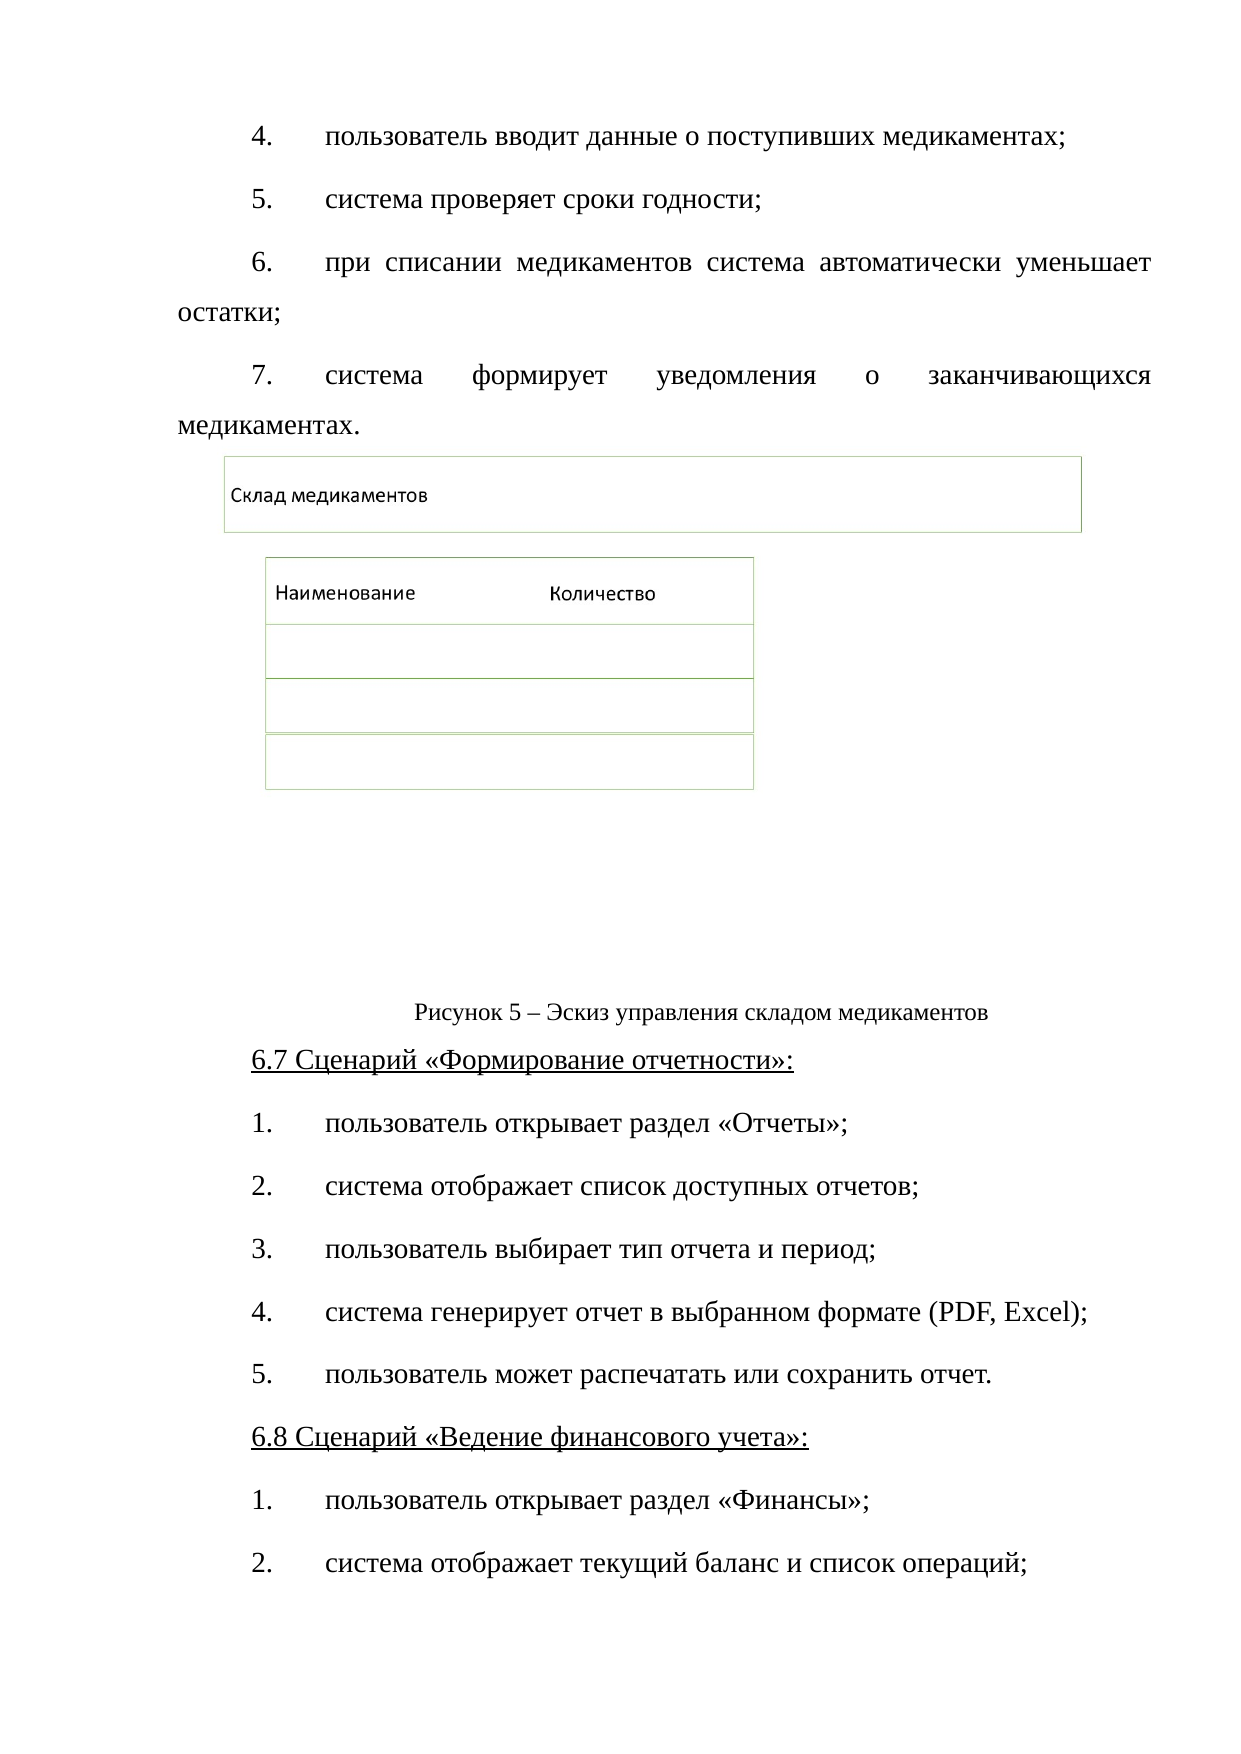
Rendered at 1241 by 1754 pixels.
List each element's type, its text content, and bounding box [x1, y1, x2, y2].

list система проверяет сроки годности; [177, 181, 1152, 214]
list пользователь открывает раздел «Отчеты»; [177, 1105, 1152, 1139]
text 6.8 Сценарий «Ведение финансового учета»: [177, 1419, 1152, 1453]
list пользователь может распечатать или сохранить отчет. [177, 1356, 1152, 1390]
list система отображает текущий баланс и список операций; [177, 1545, 1152, 1578]
list пользователь открывает раздел «Финансы»; [177, 1482, 1152, 1516]
picture [216, 446, 1088, 934]
list при списании медикаментов система автоматически уменьшает остатки; [177, 244, 1152, 328]
list система генерирует отчет в выбранном формате (PDF, Excel); [177, 1294, 1152, 1327]
list система отображает список доступных отчетов; [177, 1168, 1152, 1202]
list пользователь выбирает тип отчета и период; [177, 1231, 1152, 1264]
list система формирует уведомления о заканчивающихся медикаментах. [177, 357, 1152, 441]
text 6.7 Сценарий «Формирование отчетности»: [177, 1042, 1152, 1076]
list пользователь вводит данные о поступивших медикаментах; [177, 118, 1152, 152]
